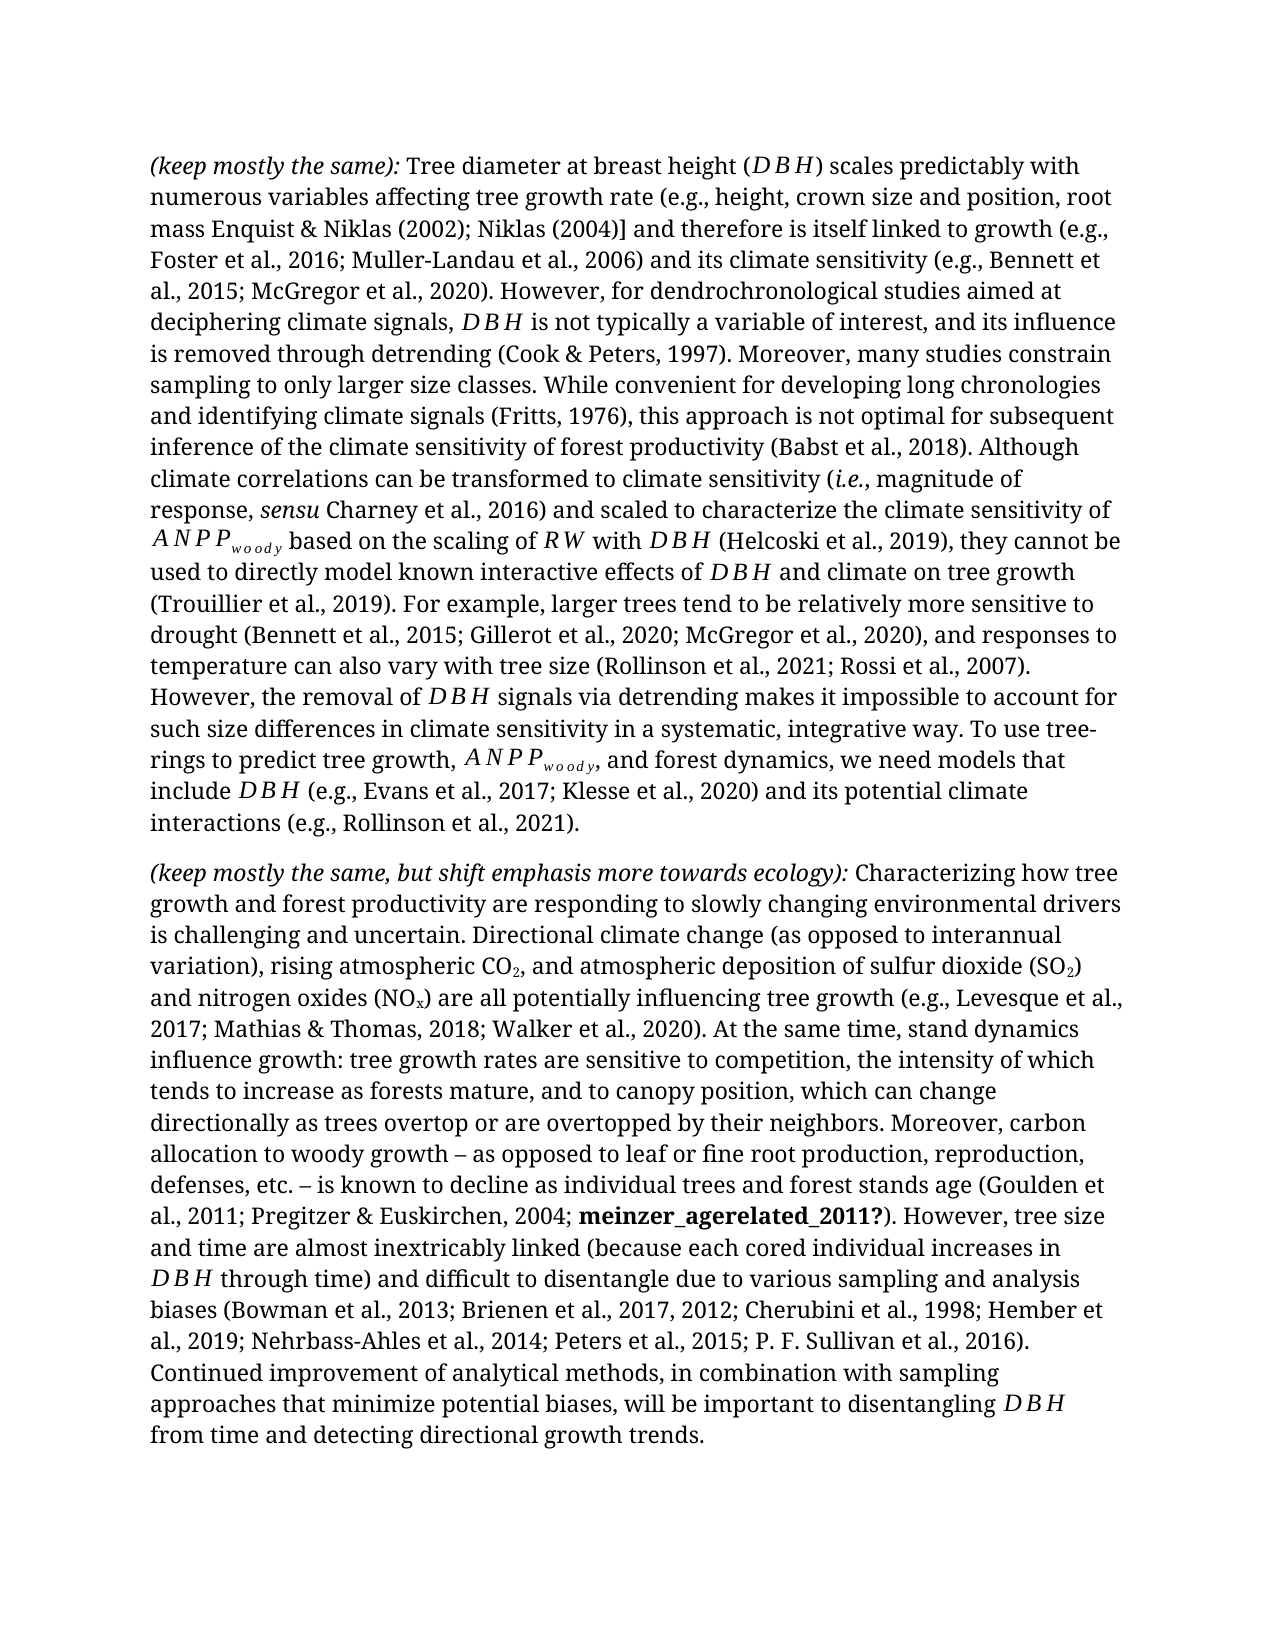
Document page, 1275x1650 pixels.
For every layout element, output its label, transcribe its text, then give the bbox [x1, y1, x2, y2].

text (keep mostly the same, but shift emphasis more towards ecology): Characterizing how tree growth and forest productivity are responding to slowly changing environmental drivers is challenging and uncertain. Directional climate change (as opposed to interannual variation), rising atmospheric CO2, and atmospheric deposition of sulfur dioxide (SO2) and nitrogen oxides (NOx) are all potentially influencing tree growth (e.g., Levesque et al., 2017; Mathias & Thomas, 2018; Walker et al., 2020). At the same time, stand dynamics influence growth: tree growth rates are sensitive to competition, the intensity of which tends to increase as forests mature, and to canopy position, which can change directionally as trees overtop or are overtopped by their neighbors. Moreover, carbon allocation to woody growth – as opposed to leaf or fine root production, reproduction, defenses, etc. – is known to decline as individual trees and forest stands age (Goulden et al., 2011; Pregitzer & Euskirchen, 2004; meinzer_agerelated_2011?). However, tree size and time are almost inextricably linked (because each cored individual increases in through time) and difficult to disentangle due to various sampling and analysis biases (Bowman et al., 2013; Brienen et al., 2017, 2012; Cherubini et al., 1998; Hember et al., 2019; Nehrbass-Ahles et al., 2014; Peters et al., 2015; P. F. Sullivan et al., 2016). Continued improvement of analytical methods, in combination with sampling approaches that minimize potential biases, will be important to disentangling from time and detecting directional growth trends. [150, 856, 1125, 1450]
text (keep mostly the same): Tree diameter at breast height () scales predictably with numerous variables affecting tree growth rate (e.g., height, crown size and position, root mass Enquist & Niklas (2002); Niklas (2004)] and therefore is itself linked to growth (e.g., Foster et al., 2016; Muller-Landau et al., 2006) and its climate sensitivity (e.g., Bennett et al., 2015; McGregor et al., 2020). However, for dendrochronological studies aimed at deciphering climate signals, is not typically a variable of interest, and its influence is removed through detrending (Cook & Peters, 1997). Moreover, many studies constrain sampling to only larger size classes. While convenient for developing long chronologies and identifying climate signals (Fritts, 1976), this approach is not optimal for subsequent inference of the climate sensitivity of forest productivity (Babst et al., 2018). Although climate correlations can be transformed to climate sensitivity (i.e., magnitude of response, sensu Charney et al., 2016) and scaled to characterize the climate sensitivity of based on the scaling of with (Helcoski et al., 2019), they cannot be used to directly model known interactive effects of and climate on tree growth (Trouillier et al., 2019). For example, larger trees tend to be relatively more sensitive to drought (Bennett et al., 2015; Gillerot et al., 2020; McGregor et al., 2020), and responses to temperature can also vary with tree size (Rollinson et al., 2021; Rossi et al., 2007). However, the removal of signals via detrending makes it impossible to account for such size differences in climate sensitivity in a systematic, integrative way. To use tree-rings to predict tree growth, , and forest dynamics, we need models that include (e.g., Evans et al., 2017; Klesse et al., 2020) and its potential climate interactions (e.g., Rollinson et al., 2021). [150, 150, 1125, 838]
